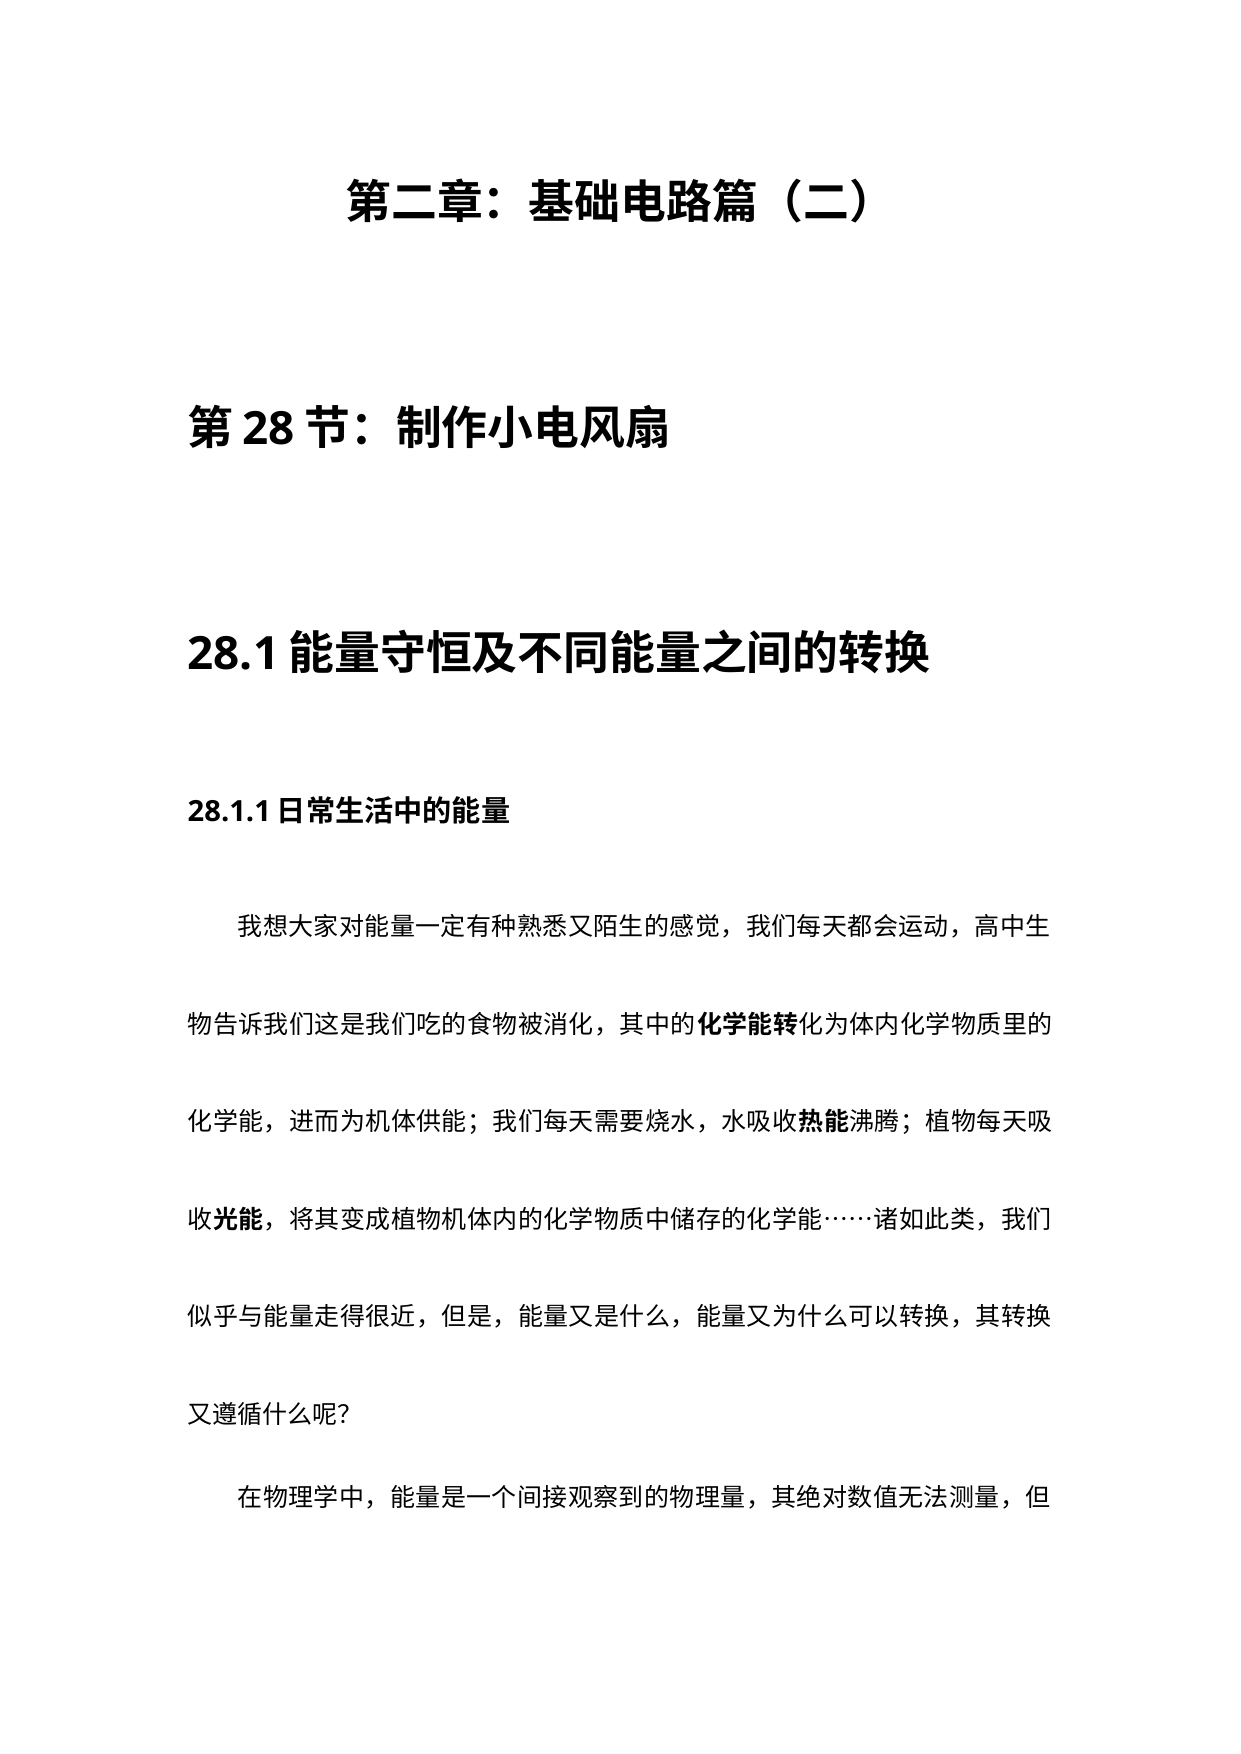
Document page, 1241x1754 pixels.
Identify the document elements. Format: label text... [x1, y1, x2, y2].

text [187, 1463, 1053, 1528]
text 28.1能量守恒及不同能量之间的转换 [187, 601, 1053, 698]
text 第二章：基础电路篇（二） [187, 150, 1053, 247]
text 我想大家对能量一定有种熟悉又陌生的感觉，我们每天都会运动，高中生物告诉我们这是我们吃的食物被消化，其中的化学能转化为体内化学物质里的化学能，进而为机体供能；我们每天需要烧水，水吸收热能沸腾；植物每天吸收光能，将其变成植物机体内的化学物质中储存的化学能……诸如此类，我们似乎与能量走得很近，但是，能量又是什么，能量又为什么可以转换，其转换又遵循什么呢？ [187, 892, 1053, 1445]
text 第28节：制作小电风扇 [187, 376, 1053, 473]
text 28.1.1日常生活中的能量 [187, 776, 1053, 841]
